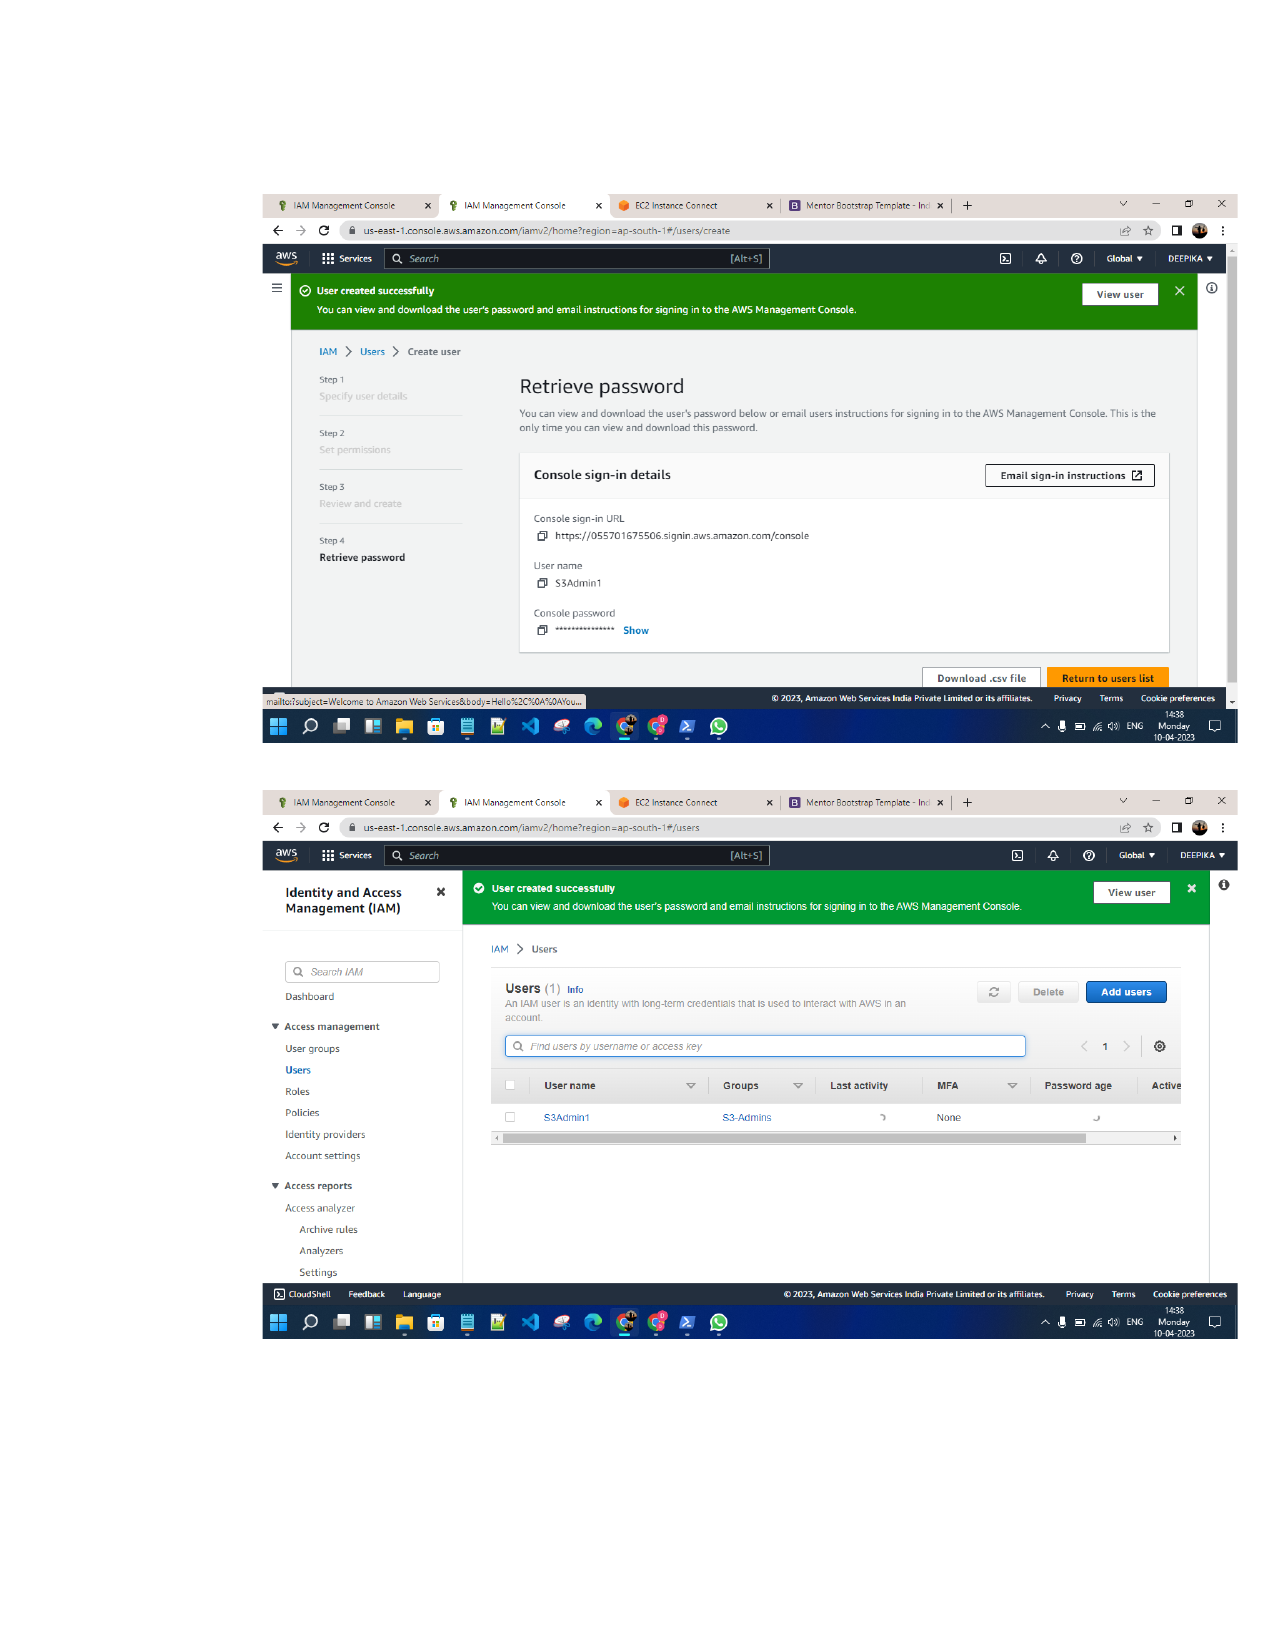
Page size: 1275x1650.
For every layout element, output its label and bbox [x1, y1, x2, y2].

picture [262, 194, 1238, 743]
picture [262, 790, 1238, 1339]
